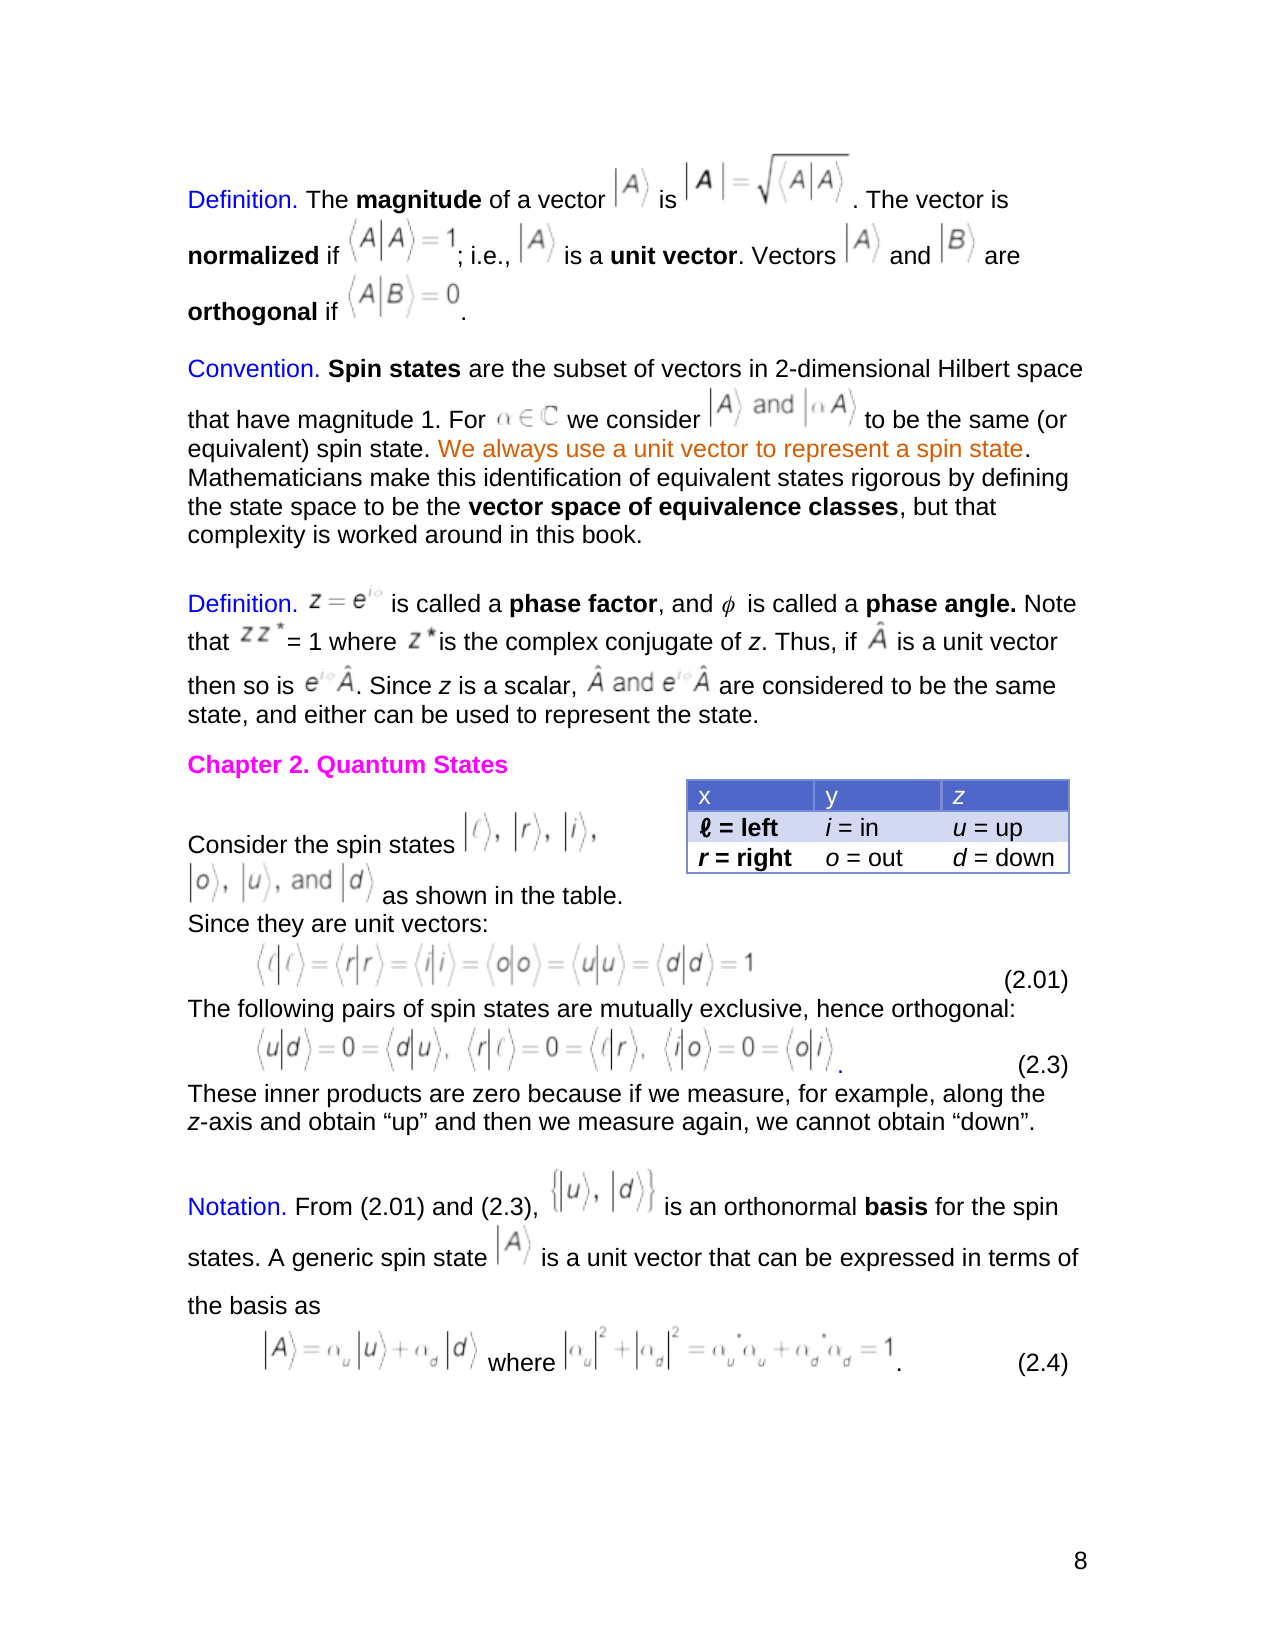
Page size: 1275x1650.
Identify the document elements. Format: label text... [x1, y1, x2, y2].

text (2.01) [187, 938, 1087, 994]
table_cell r = right [688, 842, 814, 872]
table_cell o = out [814, 842, 941, 872]
table_cell d = down [941, 842, 1068, 872]
text Convention. Spin states are the subset of vectors in 2-dimensional Hilbert space that have magnitude 1. For we consider to be the same (or equivalent) spin state. We always use a unit vector to represent a spin state. Mathematicians make this identification of equivalent states rigorous by defining the state space to be the vector space of equivalence classes, but that complexity is worked around in this book. [187, 354, 1087, 549]
table_header y [815, 781, 940, 810]
text The following pairs of spin states are mutually exclusive, hence orthogonal: [187, 994, 1087, 1023]
text These inner products are zero because if we measure, for example, along the z-axis and obtain “up” and then we measure again, we cannot obtain “down”. [187, 1079, 1087, 1136]
text where . (2.4) [187, 1319, 1087, 1377]
text Definition. is called a phase factor, and  is called a phase angle. Note that = 1 where is the complex conjugate of z. Thus, if is a unit vector then so is . Since z is a scalar, are considered to be the same state, and either can be used to represent the state. [187, 578, 1087, 728]
text . (2.3) [187, 1023, 1087, 1079]
table_cell i = in [814, 812, 941, 842]
table_cell ℓ = left [688, 812, 814, 842]
text Notation. From (2.01) and (2.3), is an orthonormal basis for the spin states. A generic spin state is a unit vector that can be expressed in terms of the basis as [187, 1165, 1087, 1319]
text Definition. The magnitude of a vector is . The vector is normalized if ; i.e., is a unit vector. Vectors and are orthogonal if . [187, 150, 1087, 326]
text Chapter 2. Quantum States [187, 728, 1087, 779]
table_header x [688, 781, 813, 810]
text Consider the spin states as shown in the table. Since they are unit vectors: [187, 808, 1087, 938]
table_header z [943, 781, 1068, 810]
table_cell u = up [941, 812, 1068, 842]
